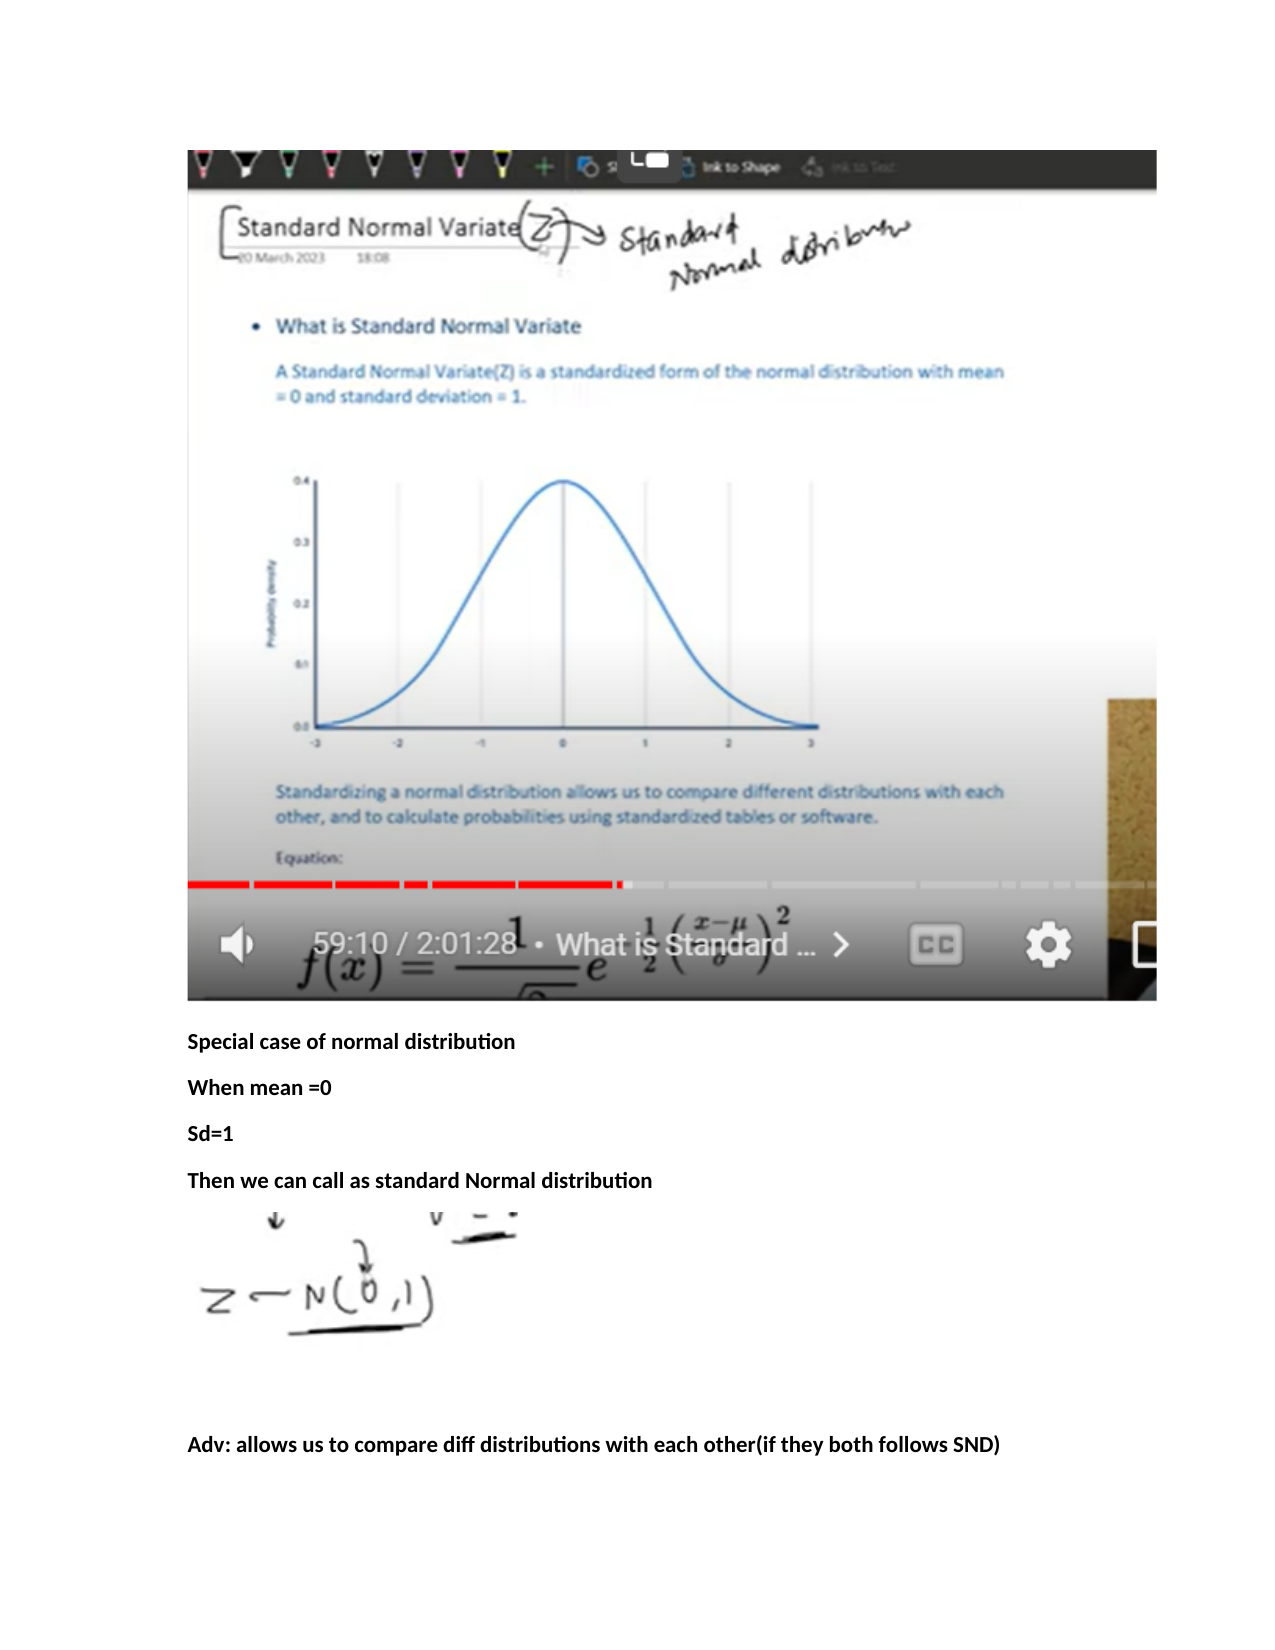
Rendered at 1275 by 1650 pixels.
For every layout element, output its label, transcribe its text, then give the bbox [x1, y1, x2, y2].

text Special case of normal distribution [187, 1027, 1125, 1055]
text Sd=1 [187, 1119, 1125, 1147]
picture [187, 150, 1157, 1009]
text Then we can call as standard Normal distribution [187, 1166, 1125, 1194]
text Adv: allows us to compare diff distributions with each other(if they both follows SND) [187, 1430, 1125, 1458]
picture [187, 1212, 518, 1412]
text When mean =0 [187, 1073, 1125, 1101]
